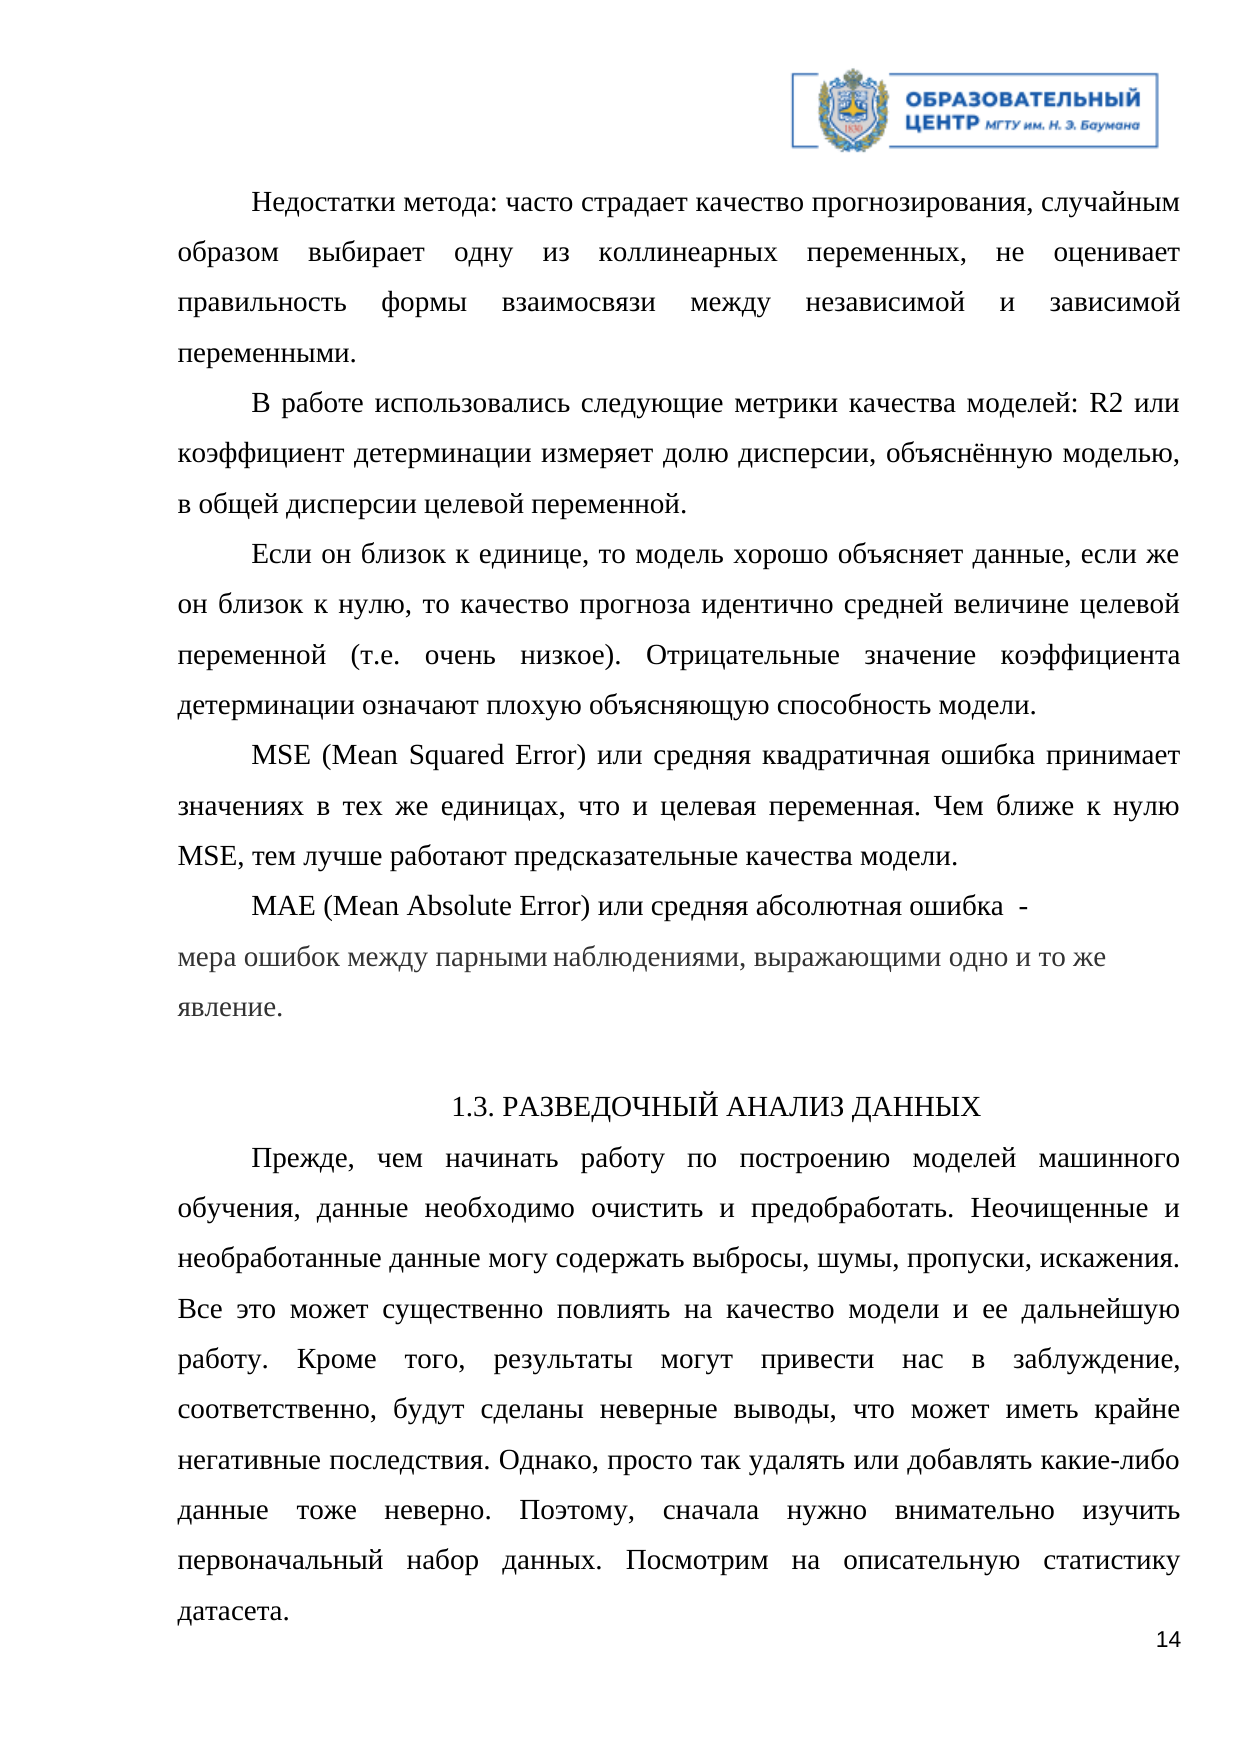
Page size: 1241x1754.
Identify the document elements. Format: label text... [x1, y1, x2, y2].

text MSE (Mean Squared Error) или средняя квадратичная ошибка принимает значениях в тех же единицах, что и целевая переменная. Чем ближе к нулю MSE, тем лучше работают предсказательные качества модели. [177, 737, 1181, 872]
text Недостатки метода: часто страдает качество прогнозирования, случайным образом выбирает одну из коллинеарных переменных, не оценивает правильность формы взаимосвязи между независимой и зависимой переменными. [177, 118, 1181, 368]
picture [761, 45, 1209, 168]
text В работе использовались следующие метрики качества моделей: R2 или коэффициент детерминации измеряет долю дисперсии, объяснённую моделью, в общей дисперсии целевой переменной. [177, 385, 1181, 519]
text MAE (Mean Absolute Error) или средняя абсолютная ошибка - мера ошибок между парными наблюдениями, выражающими одно и то же явление. [177, 888, 1181, 1022]
text Если он близок к единице, то модель хорошо объясняет данные, если же он близок к нулю, то качество прогноза идентично средней величине целевой переменной (т.е. очень низкое). Отрицательные значение коэффициента детерминации означают плохую объясняющую способность модели. [177, 536, 1181, 721]
text 1.3. РАЗВЕДОЧНЫЙ АНАЛИЗ ДАННЫХ [177, 1089, 1181, 1123]
text Прежде, чем начинать работу по построению моделей машинного обучения, данные необходимо очистить и предобработать. Неочищенные и необработанные данные могу содержать выбросы, шумы, пропуски, искажения. Все это может существенно повлиять на качество модели и ее дальнейшую работу. Кроме того, результаты могут привести нас в заблуждение, соответственно, будут сделаны неверные выводы, что может иметь крайне негативные последствия. Однако, просто так удалять или добавлять какие-либо данные тоже неверно. Поэтому, сначала нужно внимательно изучить первоначальный набор данных. Посмотрим на описательную статистику датасета. [177, 1140, 1181, 1626]
